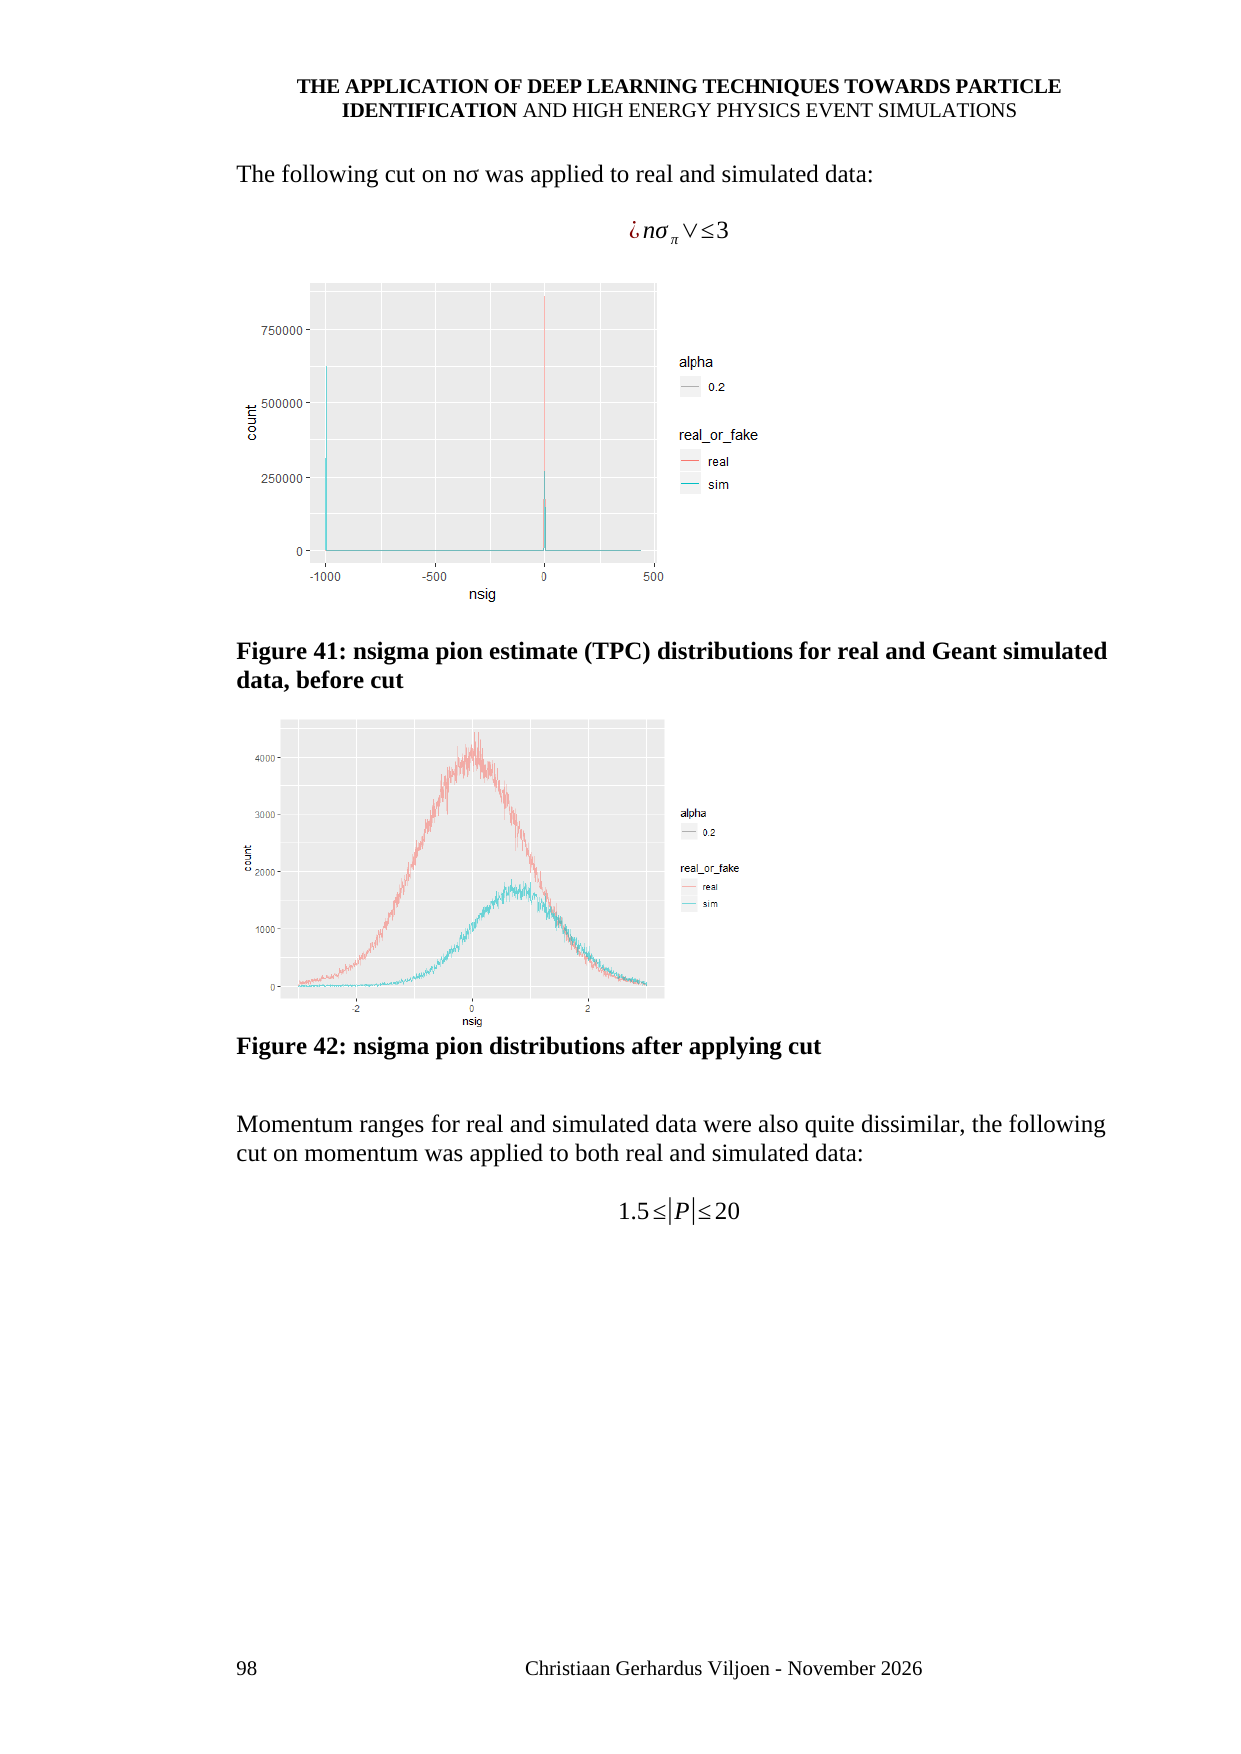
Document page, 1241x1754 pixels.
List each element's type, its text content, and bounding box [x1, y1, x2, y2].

picture [236, 714, 750, 1032]
picture [236, 277, 772, 608]
text Momentum ranges for real and simulated data were also quite dissimilar, the following cut on momentum was applied to both real and simulated data: [236, 1109, 1122, 1167]
text Figure 42: nsigma pion distributions after applying cut [236, 1031, 1122, 1060]
text Figure 41: nsigma pion estimate (TPC) distributions for real and Geant simulated data, before cut [236, 636, 1122, 693]
text The following cut on nσ was applied to real and simulated data: [236, 159, 1122, 188]
